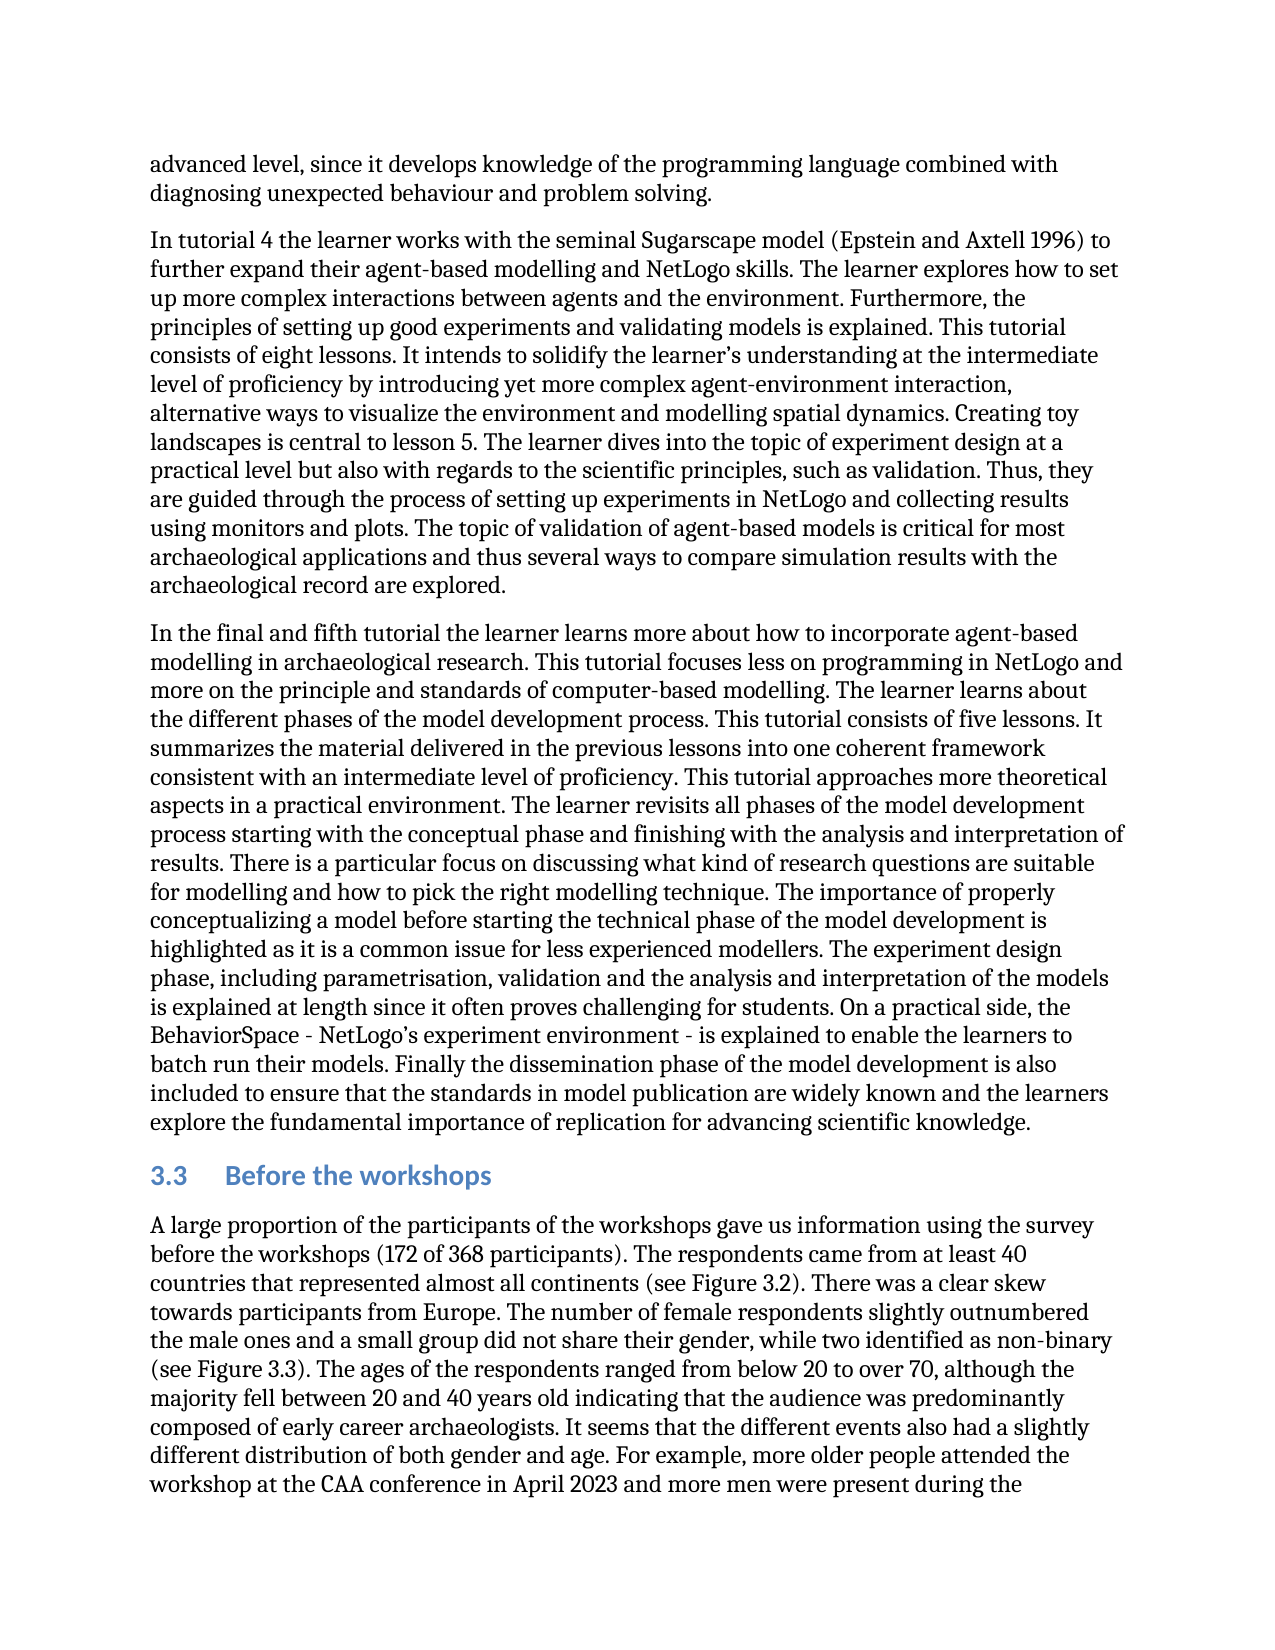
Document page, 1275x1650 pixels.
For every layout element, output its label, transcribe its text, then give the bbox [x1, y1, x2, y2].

text In tutorial 4 the learner works with the seminal Sugarscape model (Epstein and Axtell 1996) to further expand their agent-based modelling and NetLogo skills. The learner explores how to set up more complex interactions between agents and the environment. Furthermore, the principles of setting up good experiments and validating models is explained. This tutorial consists of eight lessons. It intends to solidify the learner’s understanding at the intermediate level of proficiency by introducing yet more complex agent-environment interaction, alternative ways to visualize the environment and modelling spatial dynamics. Creating toy landscapes is central to lesson 5. The learner dives into the topic of experiment design at a practical level but also with regards to the scientific principles, such as validation. Thus, they are guided through the process of setting up experiments in NetLogo and collecting results using monitors and plots. The topic of validation of agent-based models is critical for most archaeological applications and thus several ways to compare simulation results with the archaeological record are explored. [150, 226, 1125, 600]
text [150, 150, 1125, 207]
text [150, 1211, 1125, 1499]
subtitle 3.3 Before the workshops [150, 1157, 1125, 1193]
text In the final and fifth tutorial the learner learns more about how to incorporate agent-based modelling in archaeological research. This tutorial focuses less on programming in NetLogo and more on the principle and standards of computer-based modelling. The learner learns about the different phases of the model development process. This tutorial consists of five lessons. It summarizes the material delivered in the previous lessons into one coherent framework consistent with an intermediate level of proficiency. This tutorial approaches more theoretical aspects in a practical environment. The learner revisits all phases of the model development process starting with the conceptual phase and finishing with the analysis and interpretation of results. There is a particular focus on discussing what kind of research questions are suitable for modelling and how to pick the right modelling technique. The importance of properly conceptualizing a model before starting the technical phase of the model development is highlighted as it is a common issue for less experienced modellers. The experiment design phase, including parametrisation, validation and the analysis and interpretation of the models is explained at length since it often proves challenging for students. On a practical side, the BehaviorSpace - NetLogo’s experiment environment - is explained to enable the learners to batch run their models. Finally the dissemination phase of the model development is also included to ensure that the standards in model publication are widely known and the learners explore the fundamental importance of replication for advancing scientific knowledge. [150, 619, 1125, 1136]
